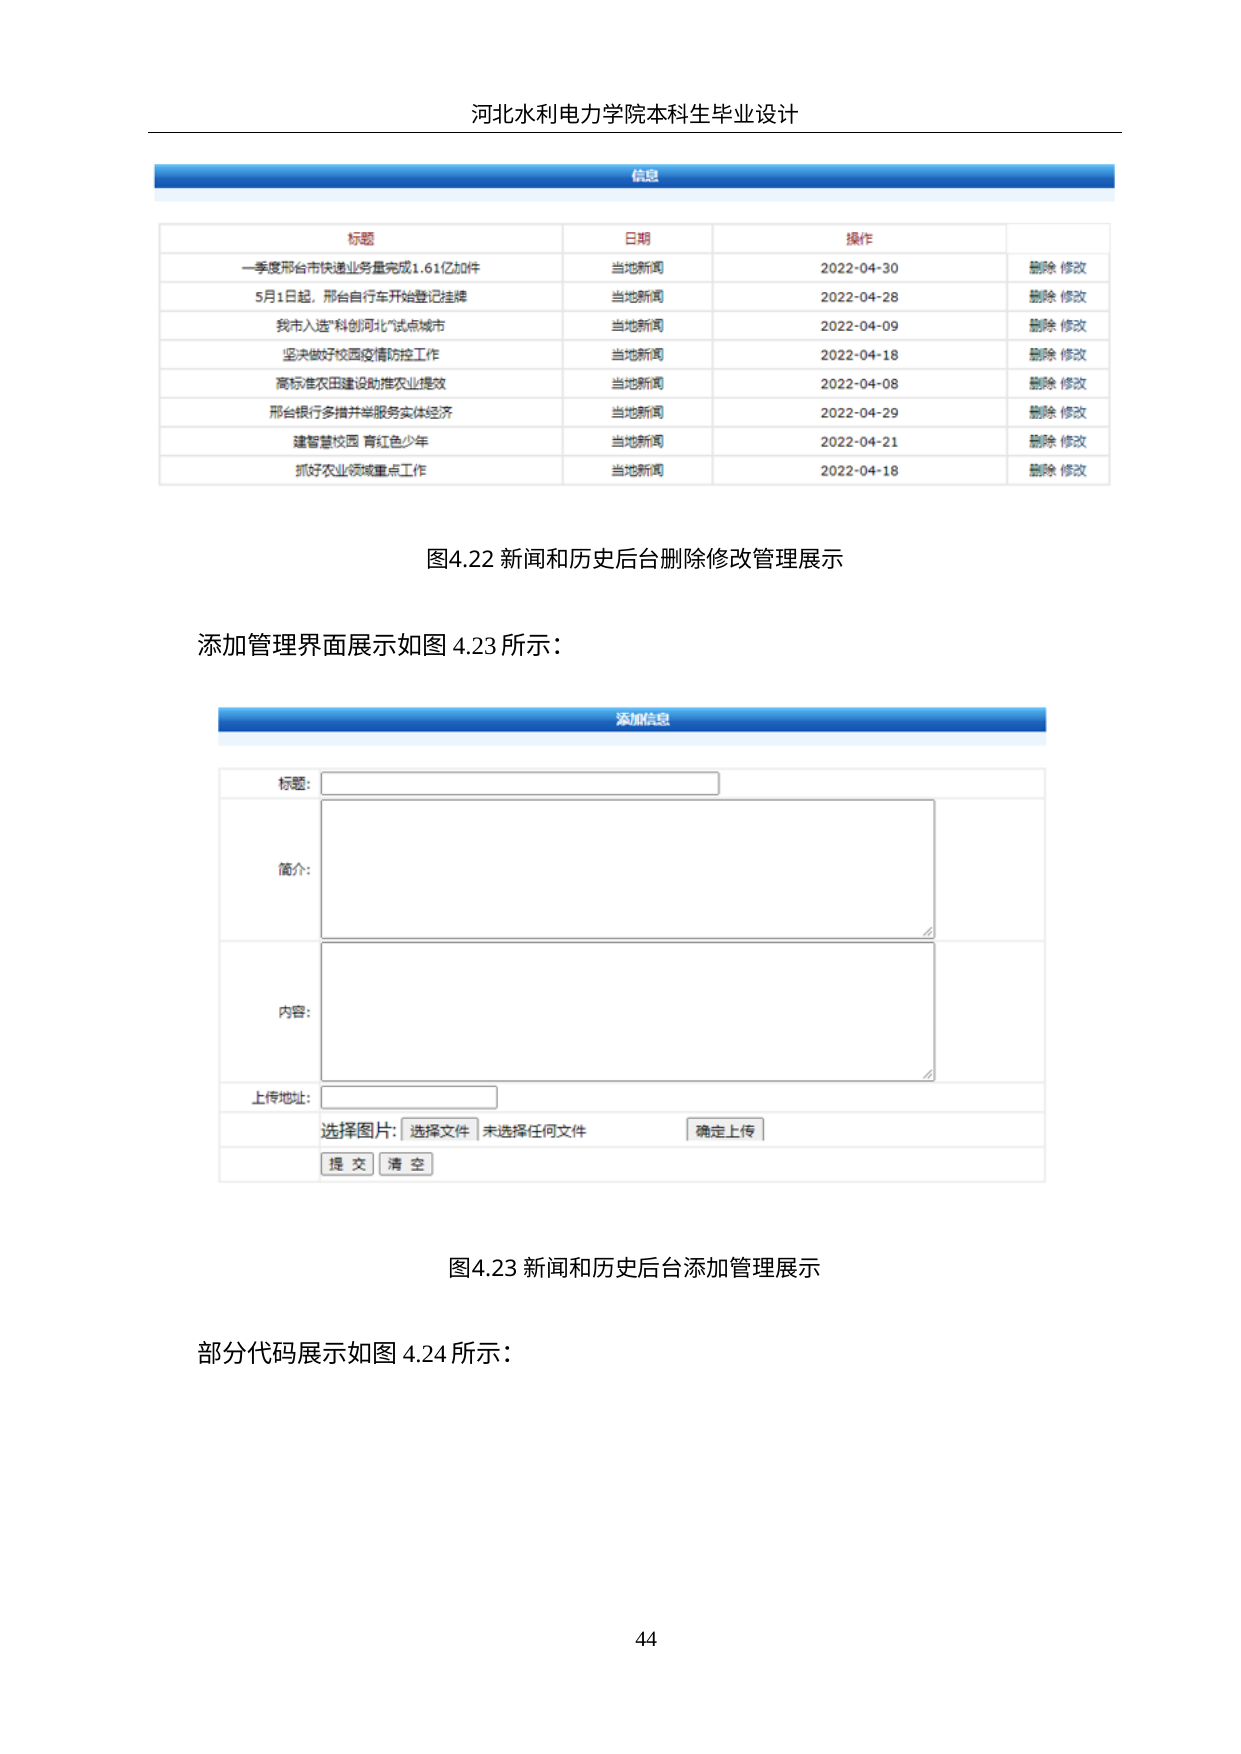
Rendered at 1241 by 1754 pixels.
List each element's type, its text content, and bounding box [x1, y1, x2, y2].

picture [213, 701, 1056, 1191]
picture [147, 155, 1123, 495]
